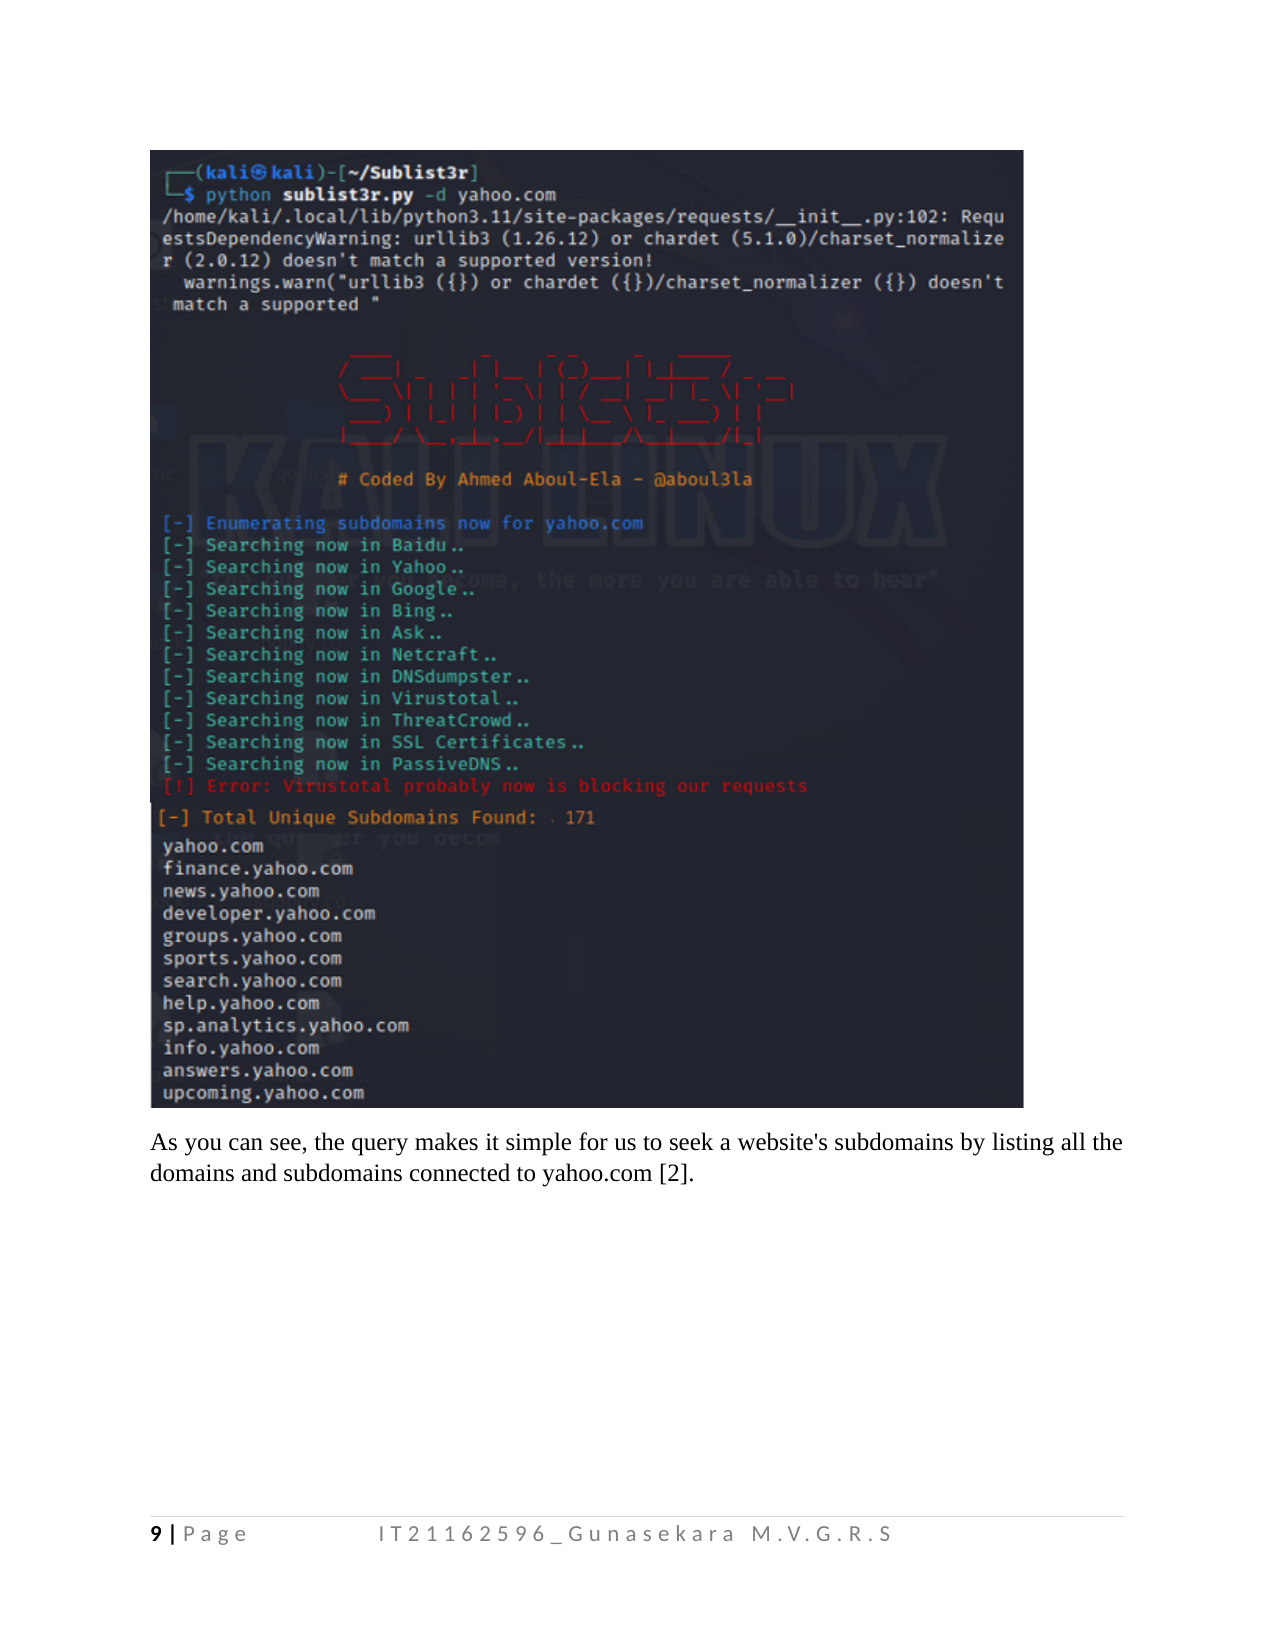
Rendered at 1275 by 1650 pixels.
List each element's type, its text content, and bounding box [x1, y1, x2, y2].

picture [150, 150, 1027, 1108]
text As you can see, the query makes it simple for us to seek a website's subdomains by listing all the domains and subdomains connected to yahoo.com. [150, 1127, 1125, 1187]
